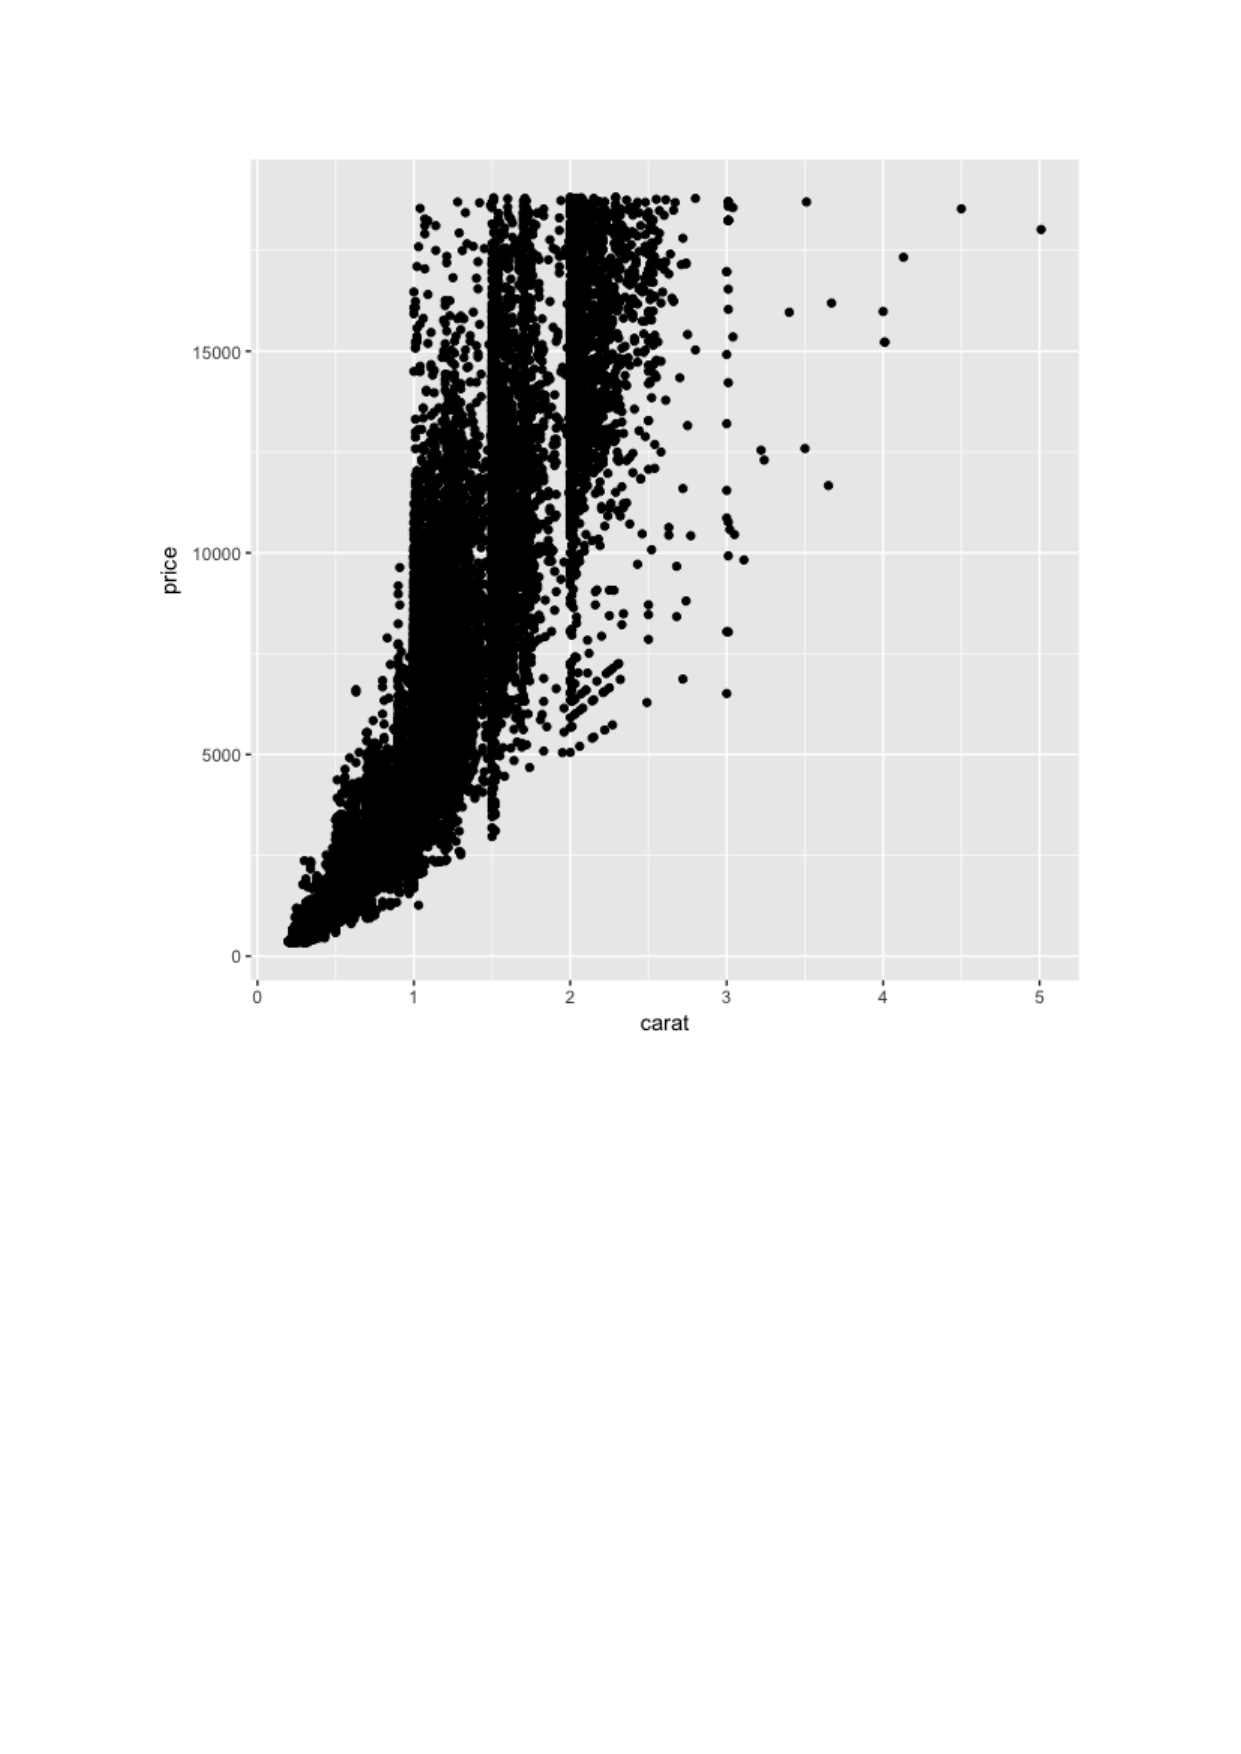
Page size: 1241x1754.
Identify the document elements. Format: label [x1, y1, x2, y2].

picture [150, 150, 1090, 1041]
